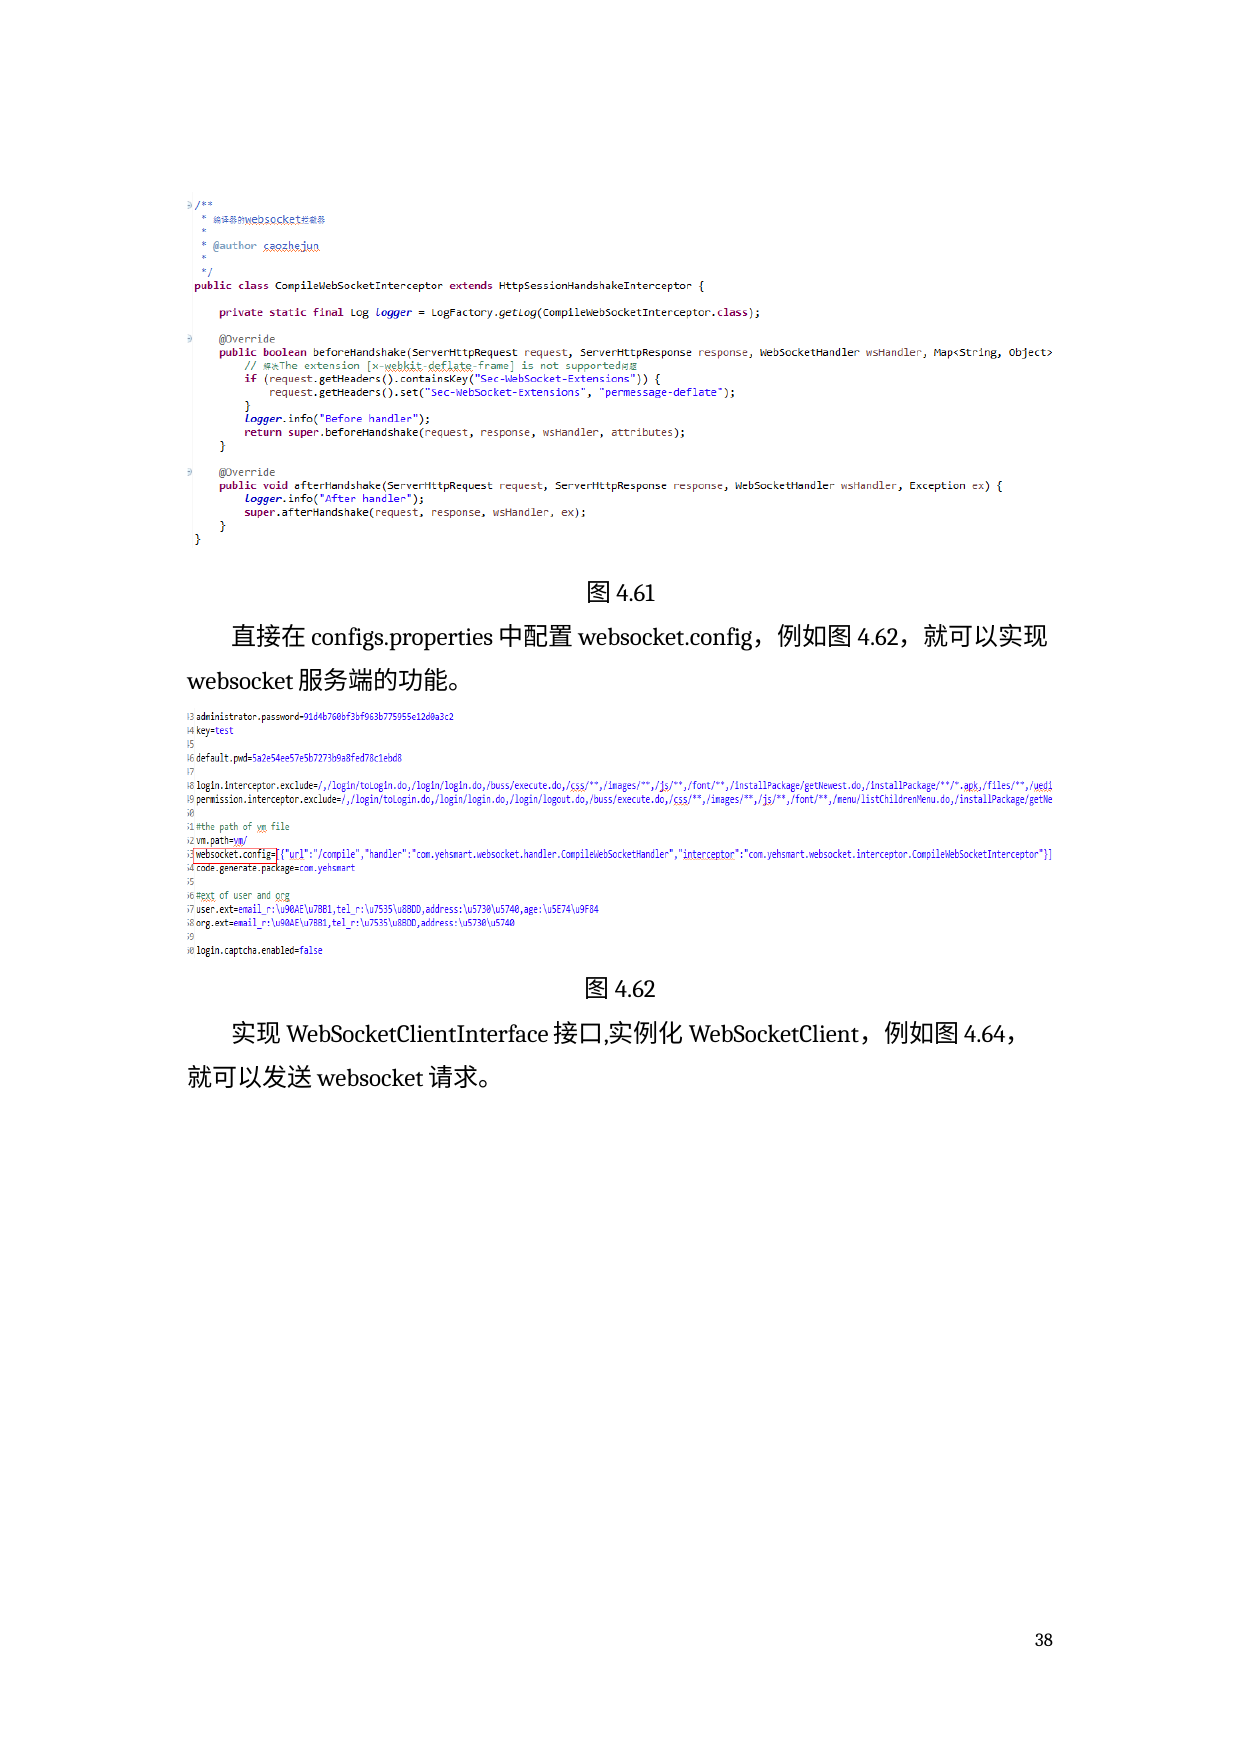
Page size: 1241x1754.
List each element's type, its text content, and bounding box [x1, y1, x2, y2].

text 图4.62 [187, 965, 1053, 1009]
text 直接在configs.properties中配置websocket.config，例如图4.62，就可以实现websocket服务端的功能。 [187, 613, 1053, 701]
text 实现WebSocketClientInterface接口,实例化WebSocketClient，例如图4.64，就可以发送websocket请求。 [187, 1009, 1053, 1097]
picture [187, 192, 1053, 548]
picture [187, 708, 1053, 958]
text 图4.61 [187, 568, 1053, 613]
